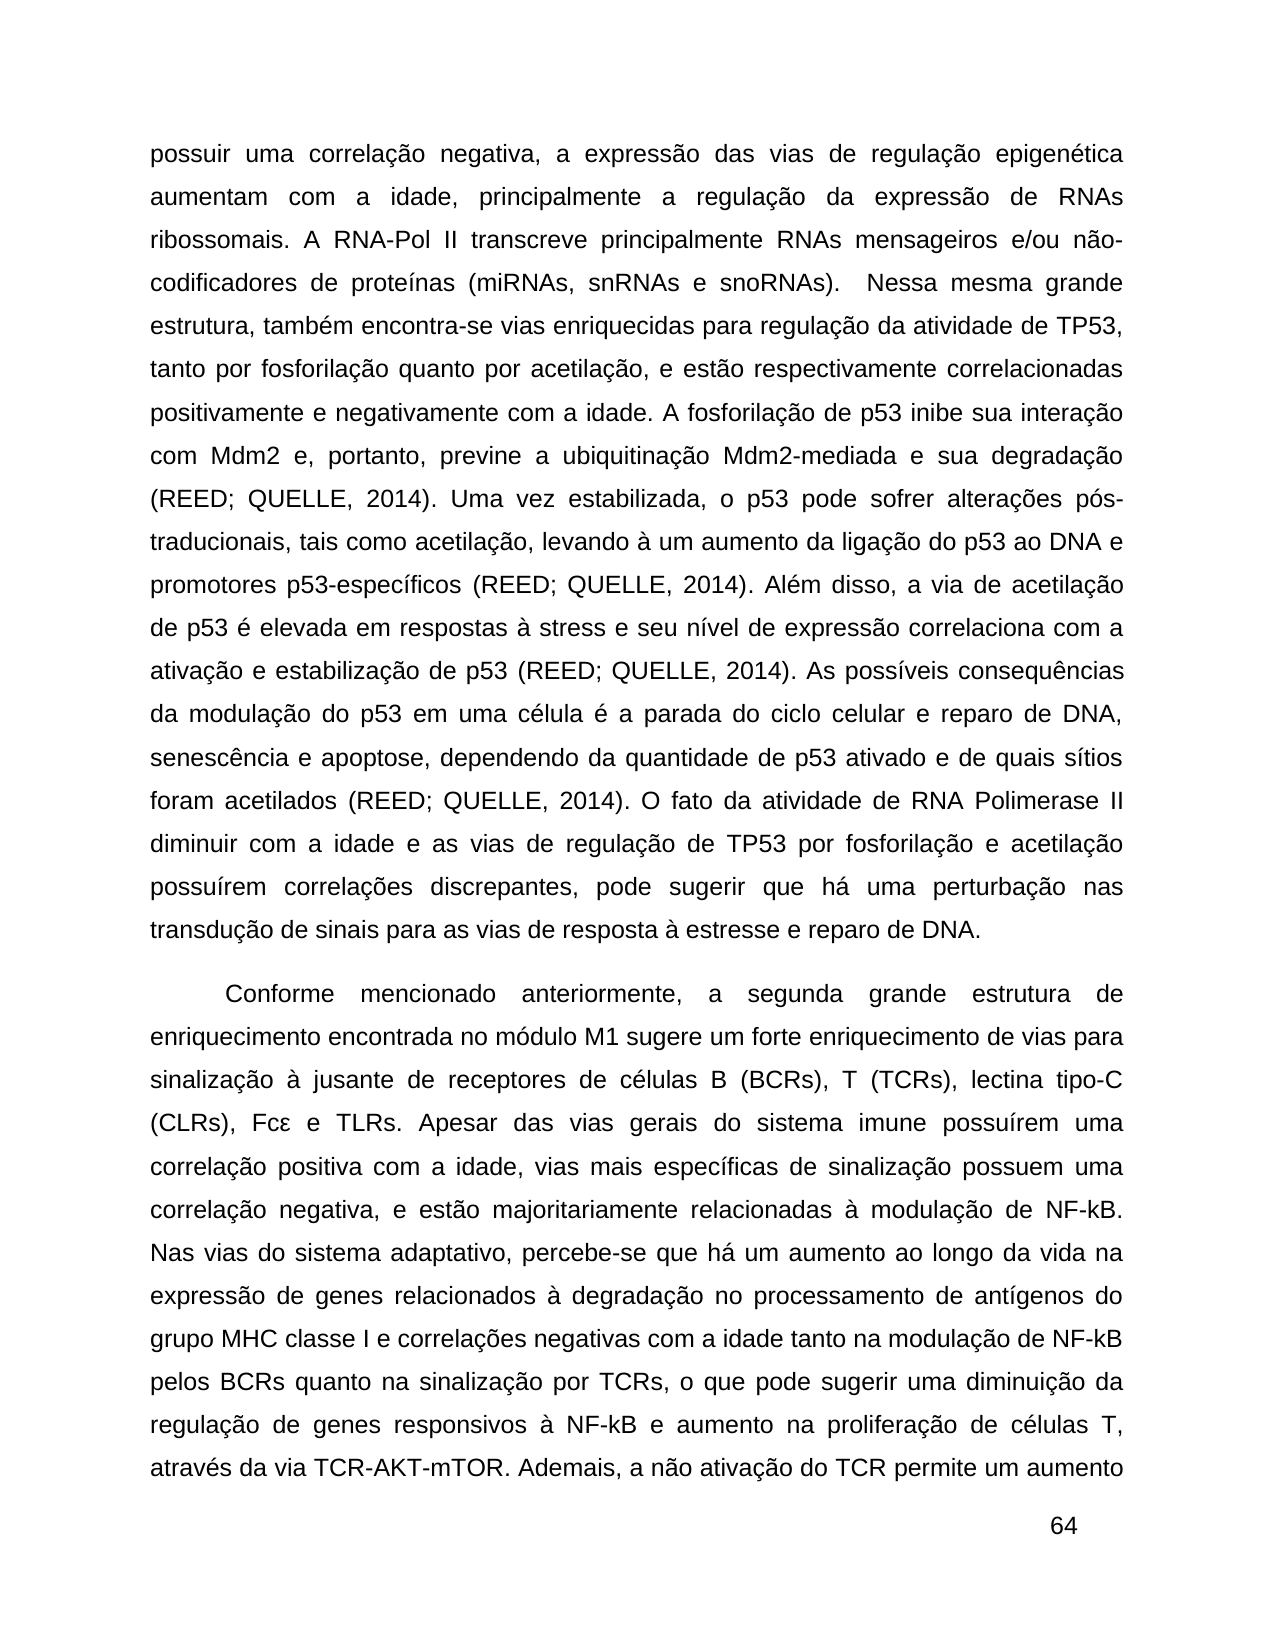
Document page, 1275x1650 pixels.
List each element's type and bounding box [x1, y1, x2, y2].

text [150, 139, 1125, 944]
text [150, 979, 1125, 1482]
